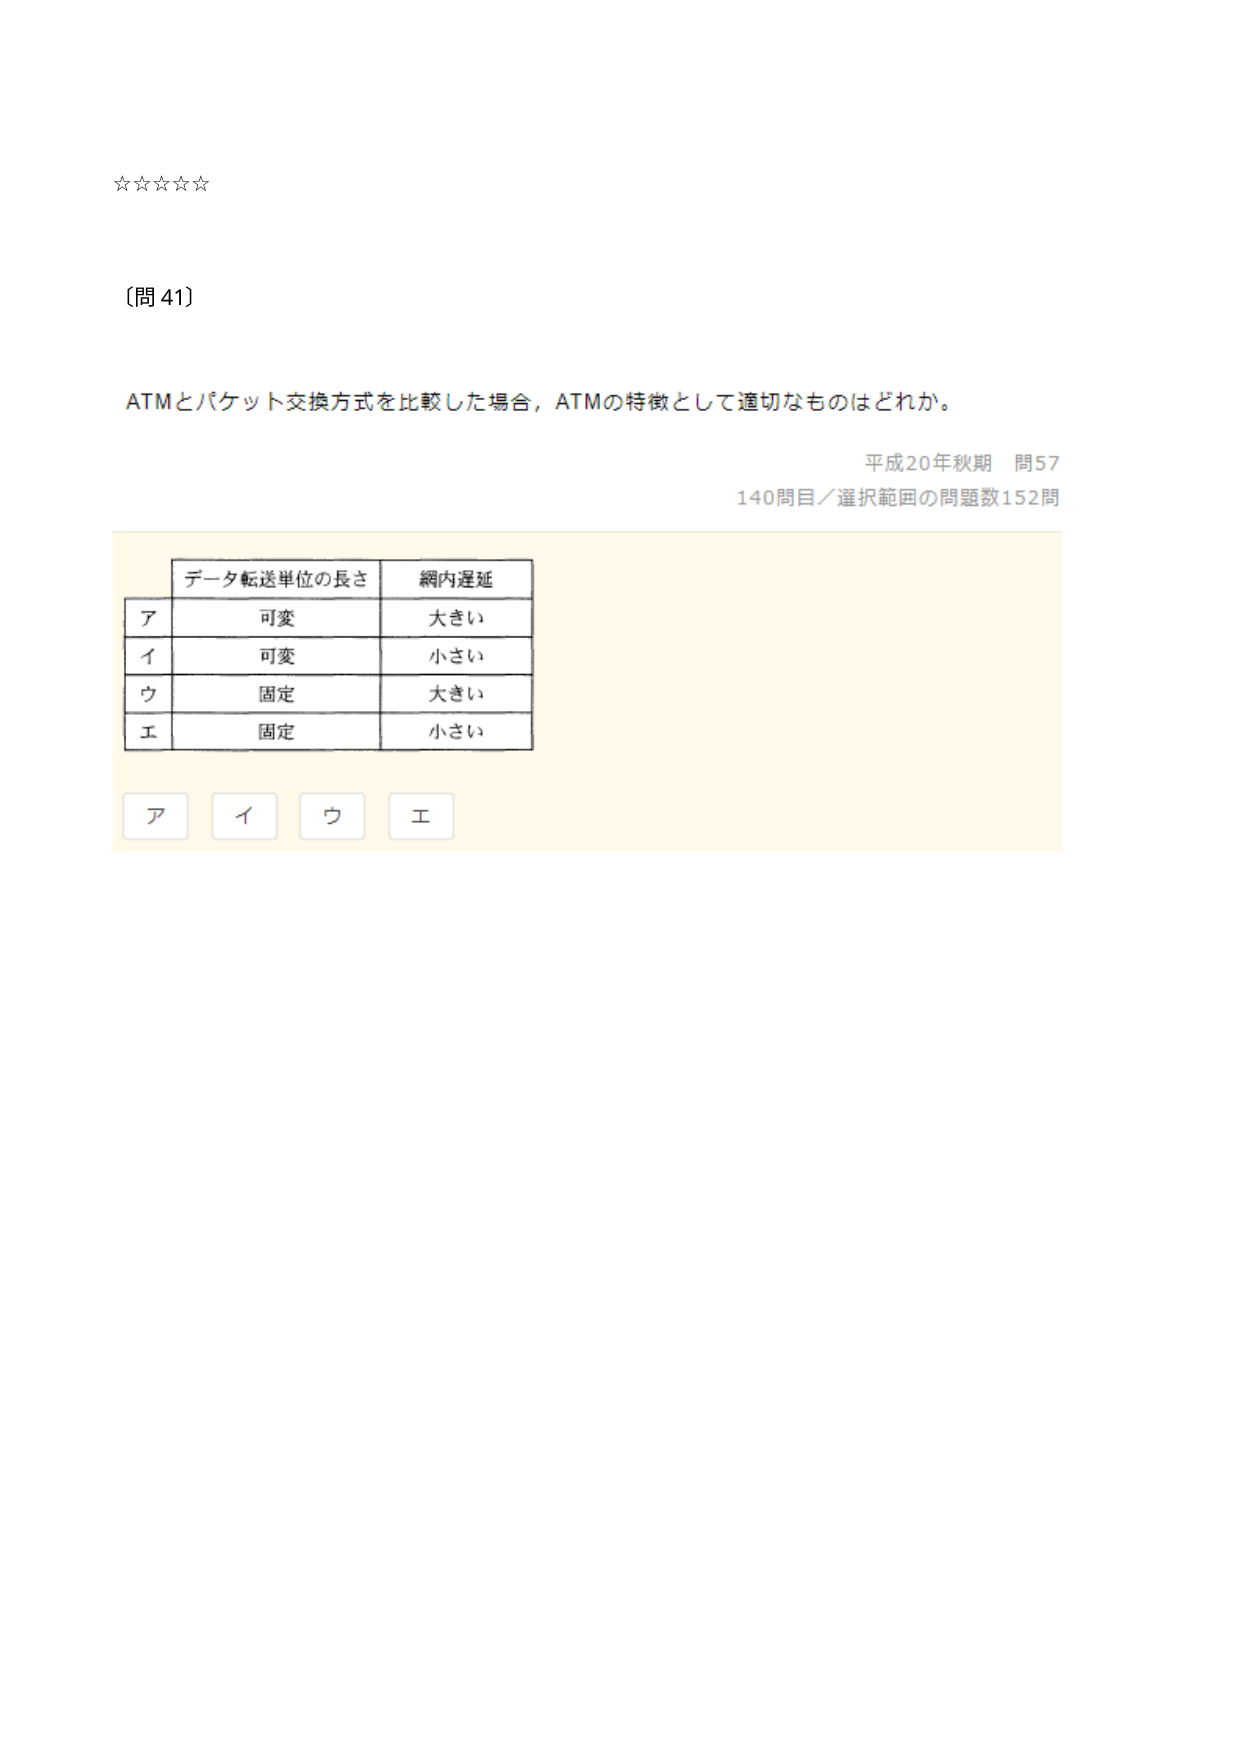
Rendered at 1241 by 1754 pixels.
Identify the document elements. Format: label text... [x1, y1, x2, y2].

text 〔問41〕 [112, 277, 1128, 314]
picture [112, 389, 1063, 851]
text ☆☆☆☆☆ [112, 164, 1128, 202]
